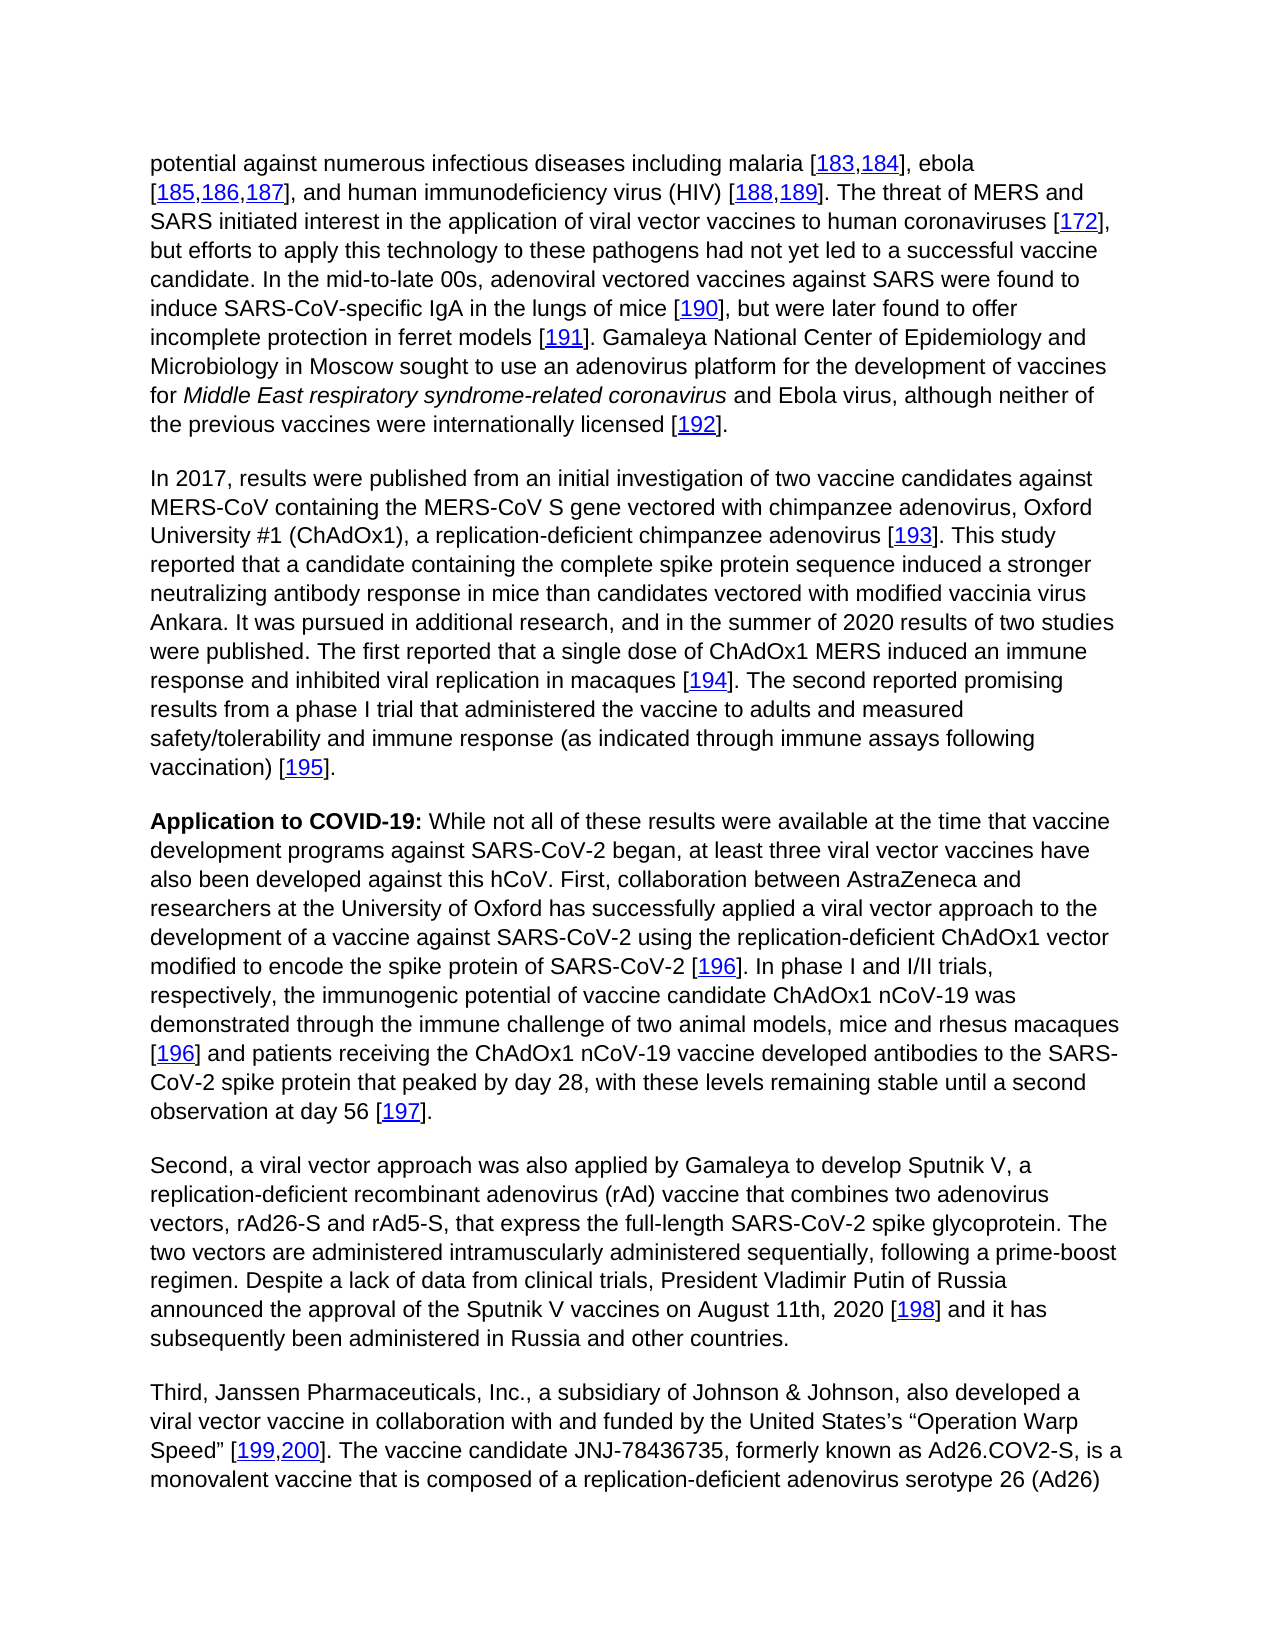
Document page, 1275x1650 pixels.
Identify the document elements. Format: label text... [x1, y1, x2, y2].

text Second, a viral vector approach was also applied by Gamaleya to develop Sputnik V, a replication-deficient recombinant adenovirus (rAd) vaccine that combines two adenovirus vectors, rAd26-S and rAd5-S, that express the full-length SARS-CoV-2 spike glycoprotein. The two vectors are administered intramuscularly administered sequentially, following a prime-boost regimen. Despite a lack of data from clinical trials, President Vladimir Putin of Russia announced the approval of the Sputnik V vaccines on August 11th, 2020 [198] and it has subsequently been administered in Russia and other countries. [150, 1152, 1125, 1352]
text In 2017, results were published from an initial investigation of two vaccine candidates against MERS-CoV containing the MERS-CoV S gene vectored with chimpanzee adenovirus, Oxford University #1 (ChAdOx1), a replication-deficient chimpanzee adenovirus [193]. This study reported that a candidate containing the complete spike protein sequence induced a stronger neutralizing antibody response in mice than candidates vectored with modified vaccinia virus Ankara. It was pursued in additional research, and in the summer of 2020 results of two studies were published. The first reported that a single dose of ChAdOx1 MERS induced an immune response and inhibited viral replication in macaques [194]. The second reported promising results from a phase I trial that administered the vaccine to adults and measured safety/tolerability and immune response (as indicated through immune assays following vaccination) [195]. [150, 464, 1125, 781]
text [150, 150, 1125, 437]
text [150, 1379, 1125, 1493]
text Application to COVID-19: While not all of these results were available at the time that vaccine development programs against SARS-CoV-2 began, at least three viral vector vaccines have also been developed against this hCoV. First, collaboration between AstraZeneca and researchers at the University of Oxford has successfully applied a viral vector approach to the development of a vaccine against SARS-CoV-2 using the replication-deficient ChAdOx1 vector modified to encode the spike protein of SARS-CoV-2 [196]. In phase I and I/II trials, respectively, the immunogenic potential of vaccine candidate ChAdOx1 nCoV-19 was demonstrated through the immune challenge of two animal models, mice and rhesus macaques [196] and patients receiving the ChAdOx1 nCoV-19 vaccine developed antibodies to the SARS-CoV-2 spike protein that peaked by day 28, with these levels remaining stable until a second observation at day 56 [197]. [150, 808, 1125, 1124]
